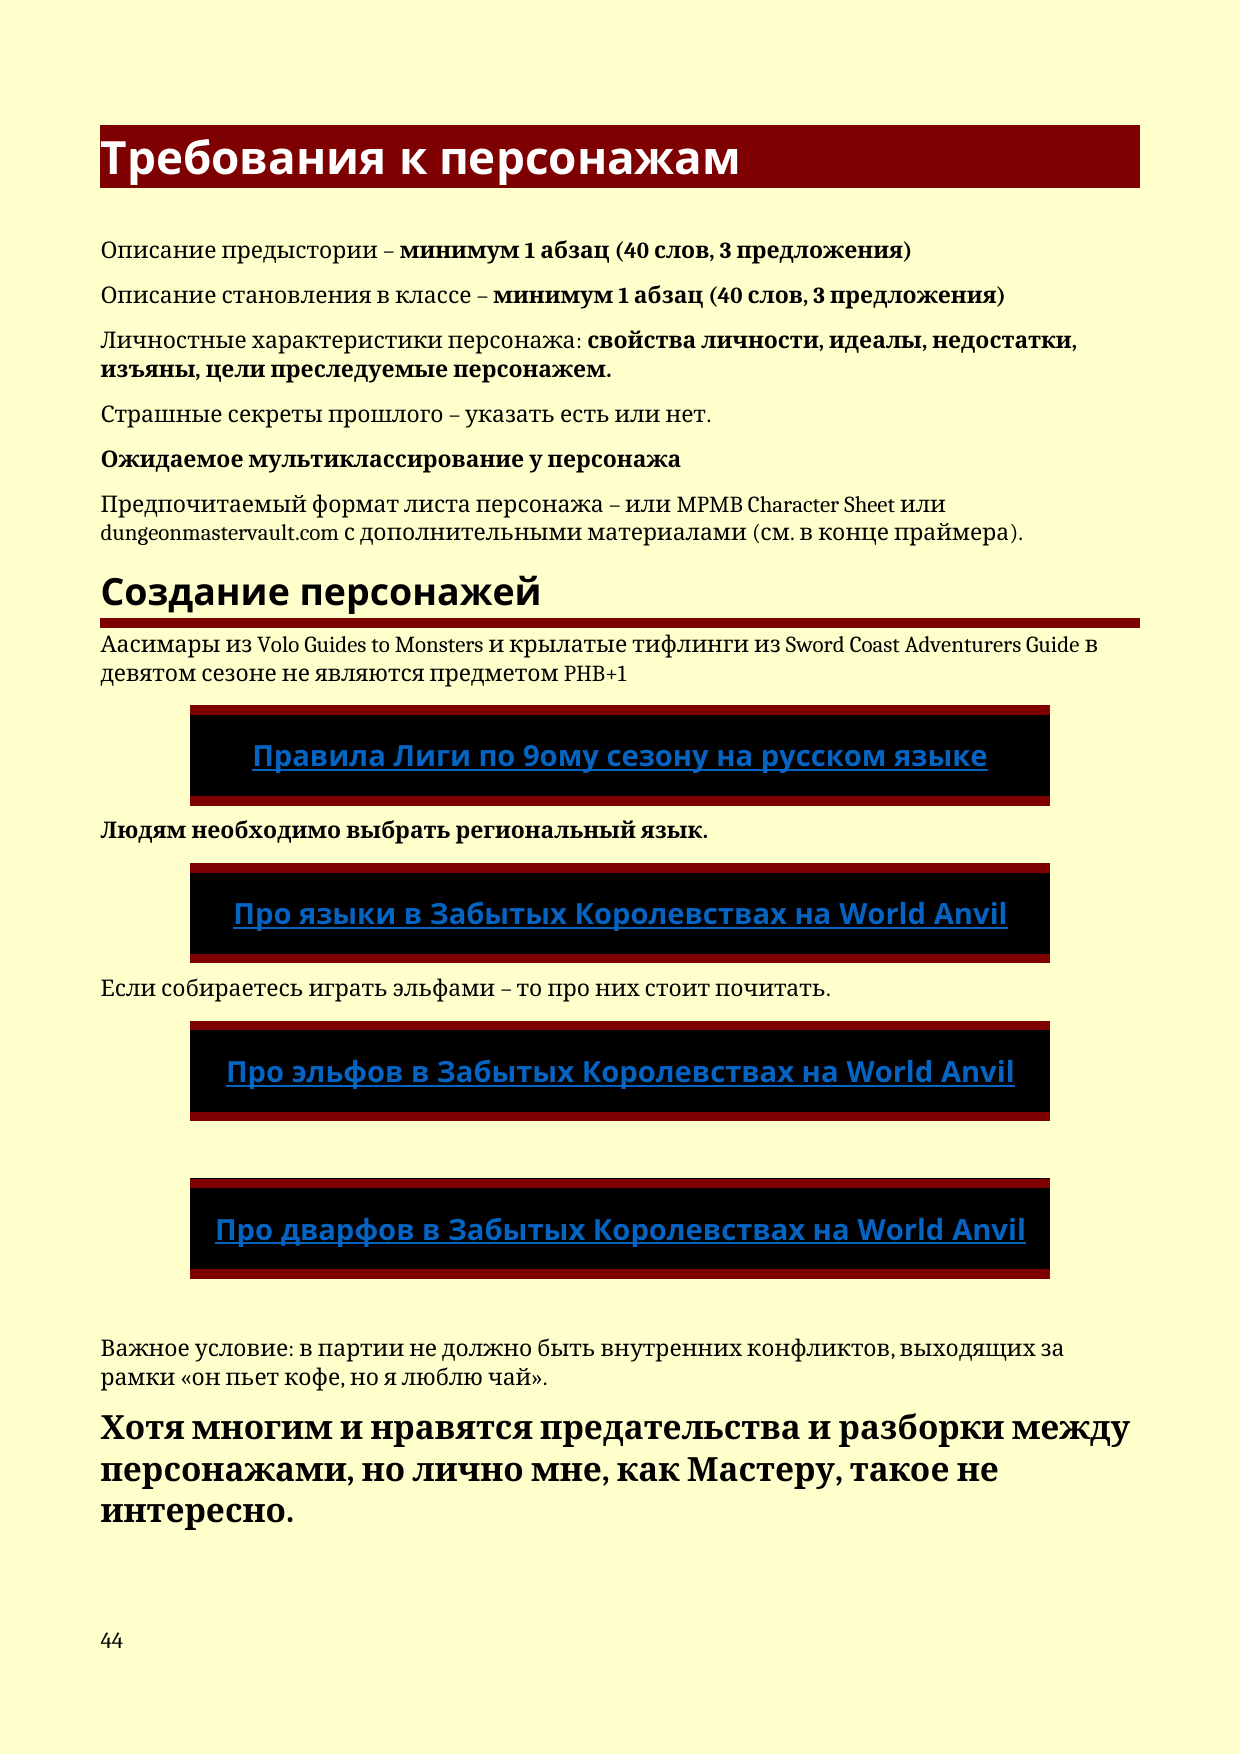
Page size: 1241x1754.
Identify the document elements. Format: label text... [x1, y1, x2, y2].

text Про дварфов в Забытых Королевствах на World Anvil [190, 1188, 1050, 1269]
text Личностные характеристики персонажа: свойства личности, идеалы, недостатки, изъяны, цели преследуемые персонажем. [100, 328, 1140, 383]
text Описание становления в классе – минимум 1 абзац (40 слов, 3 предложения) [100, 283, 1140, 309]
text Про языки в Забытых Королевствах на World Anvil [190, 873, 1050, 954]
text Правила Лиги по 9ому сезону на русском языке [190, 715, 1050, 796]
text Страшные секреты прошлого – указать есть или нет. [100, 402, 1140, 428]
text Предпочитаемый формат листа персонажа – или MPMB Character Sheet или dungeonmastervault.com с дополнительными материалами (см. в конце праймера). [100, 492, 1140, 547]
text Хотя многим и нравятся предательства и разборки между персонажами, но лично мне, как Мастеру, такое не интересно. [100, 1410, 1140, 1531]
text Важное условие: в партии не должно быть внутренних конфликтов, выходящих за рамки «он пьет кофе, но я люблю чай». [100, 1336, 1140, 1391]
text Описание предыстории – минимум 1 абзац (40 слов, 3 предложения) [100, 238, 1140, 264]
text Про эльфов в Забытых Королевствах на World Anvil [190, 1030, 1050, 1112]
text Аасимары из Volo Guides to Monsters и крылатые тифлинги из Sword Coast Adventurers Guide в девятом сезоне не являются предметом PHB+1 [100, 632, 1140, 687]
text Людям необходимо выбрать региональный язык. [100, 818, 1140, 844]
subtitle Требования к персонажам [100, 125, 1140, 188]
subtitle Создание персонажей [100, 565, 1140, 618]
text Ожидаемое мультиклассирование у персонажа [100, 447, 1140, 473]
text Если собираетесь играть эльфами – то про них стоит почитать. [100, 976, 1140, 1002]
